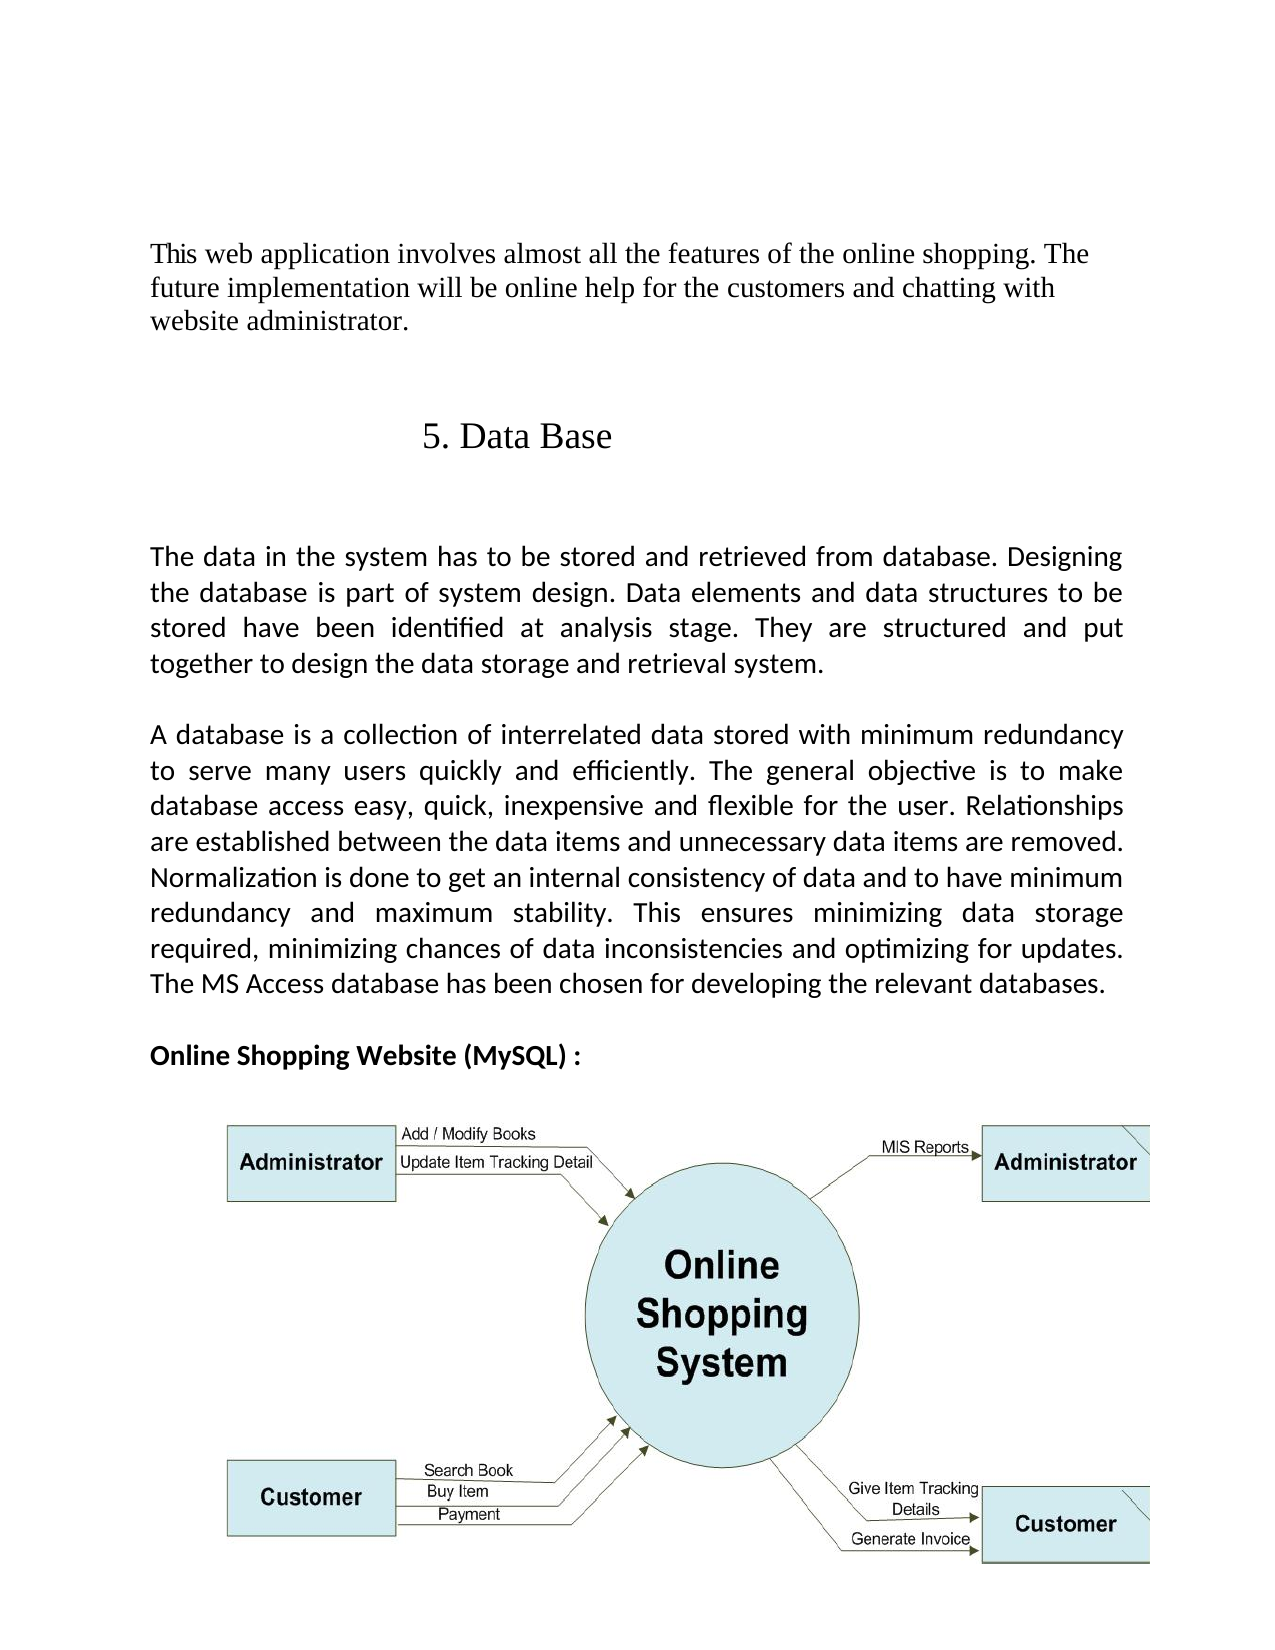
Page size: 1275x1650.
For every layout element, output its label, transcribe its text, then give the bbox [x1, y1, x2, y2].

text 5. Data Base [150, 413, 1125, 457]
text Online Shopping Website (MySQL) : [150, 1037, 1125, 1072]
text This web application involves almost all the features of the online shopping. The future implementation will be online help for the customers and chatting with website administrator. [150, 236, 1125, 337]
text A database is a collection of interrelated data stored with minimum redundancy to serve many users quickly and efficiently. The general objective is to make database access easy, quick, inexpensive and flexible for the user. Relationships are established between the data items and unnecessary data items are removed. Normalization is done to get an internal consistency of data and to have minimum redundancy and maximum stability. This ensures minimizing data storage required, minimizing chances of data inconsistencies and optimizing for updates. The MS Access database has been chosen for developing the relevant databases. [150, 716, 1125, 1001]
picture [226, 1122, 1150, 1564]
text The data in the system has to be stored and retrieved from database. Designing the database is part of system design. Data elements and data structures to be stored have been identified at analysis stage. They are structured and put together to design the data storage and retrieval system. [150, 538, 1125, 681]
